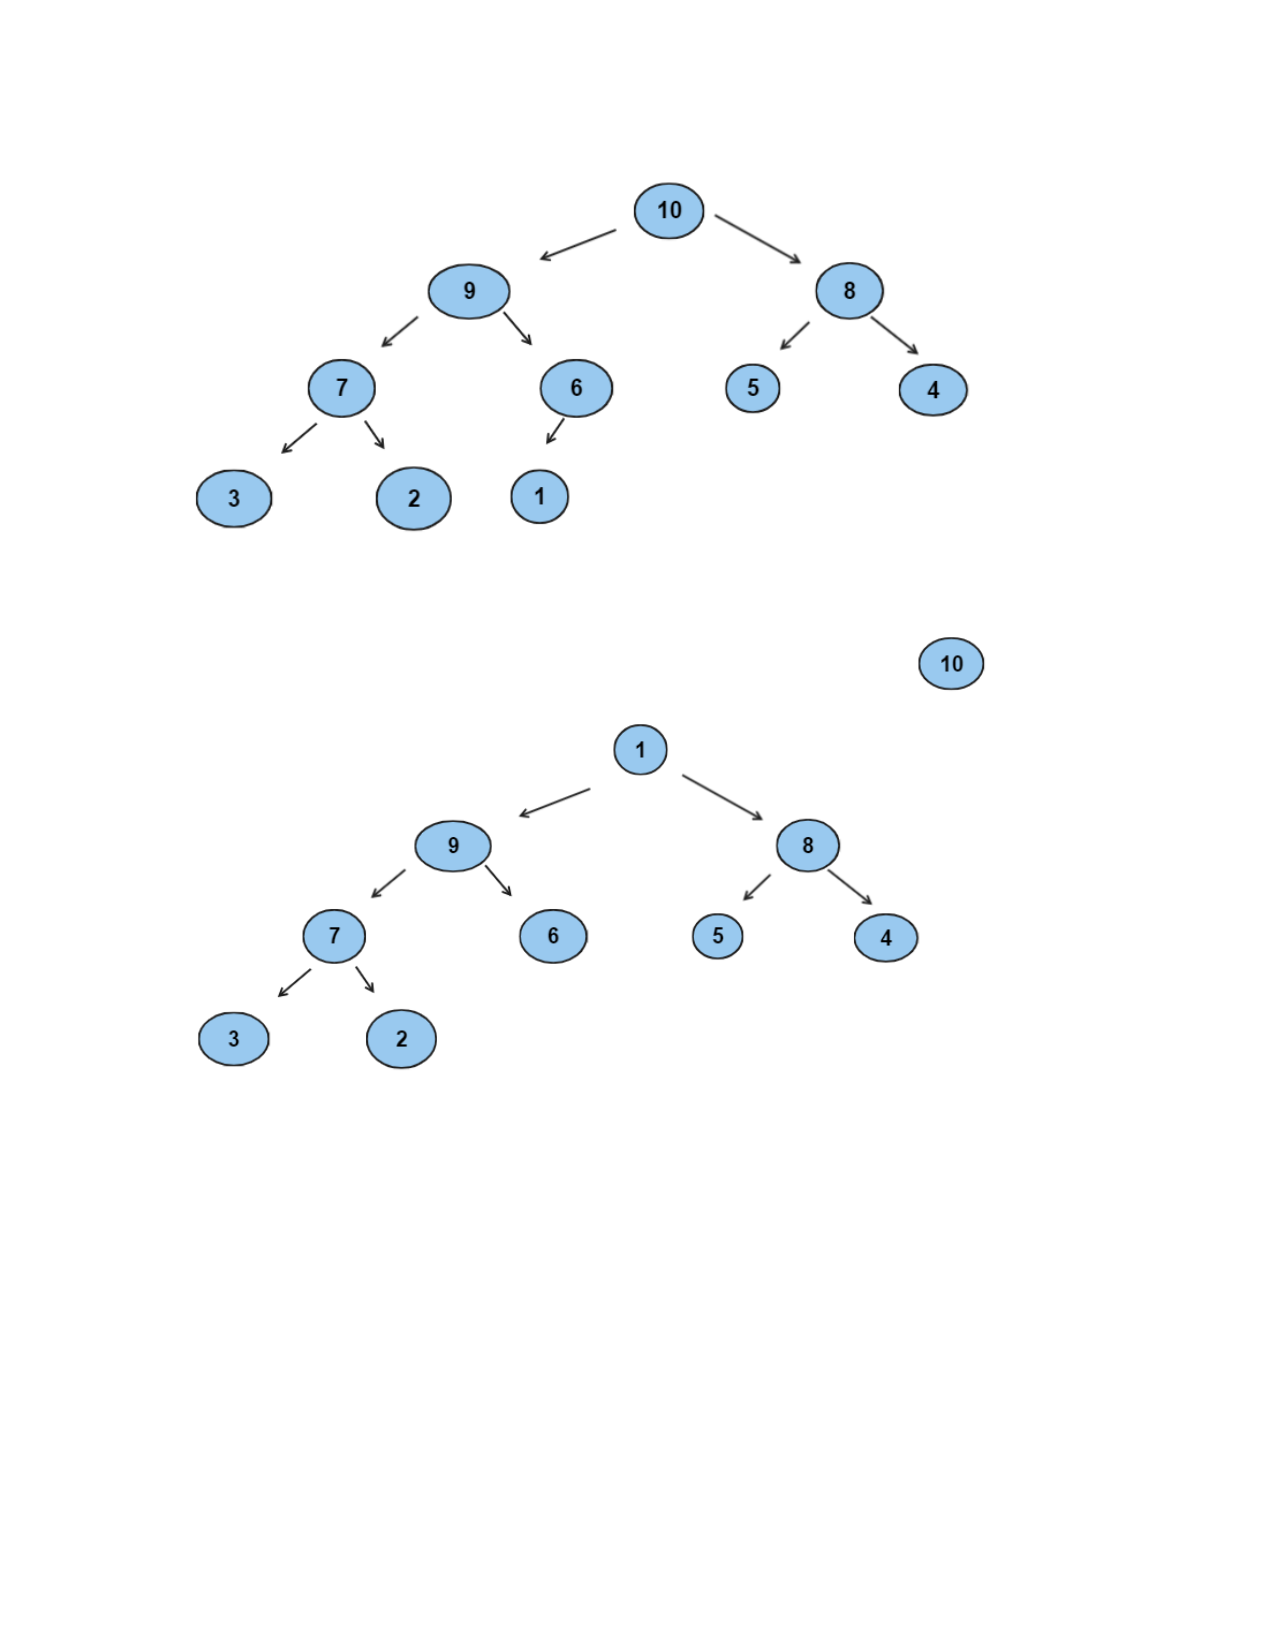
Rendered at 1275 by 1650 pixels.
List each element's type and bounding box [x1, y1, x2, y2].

picture [150, 606, 1125, 1153]
picture [150, 150, 1125, 598]
